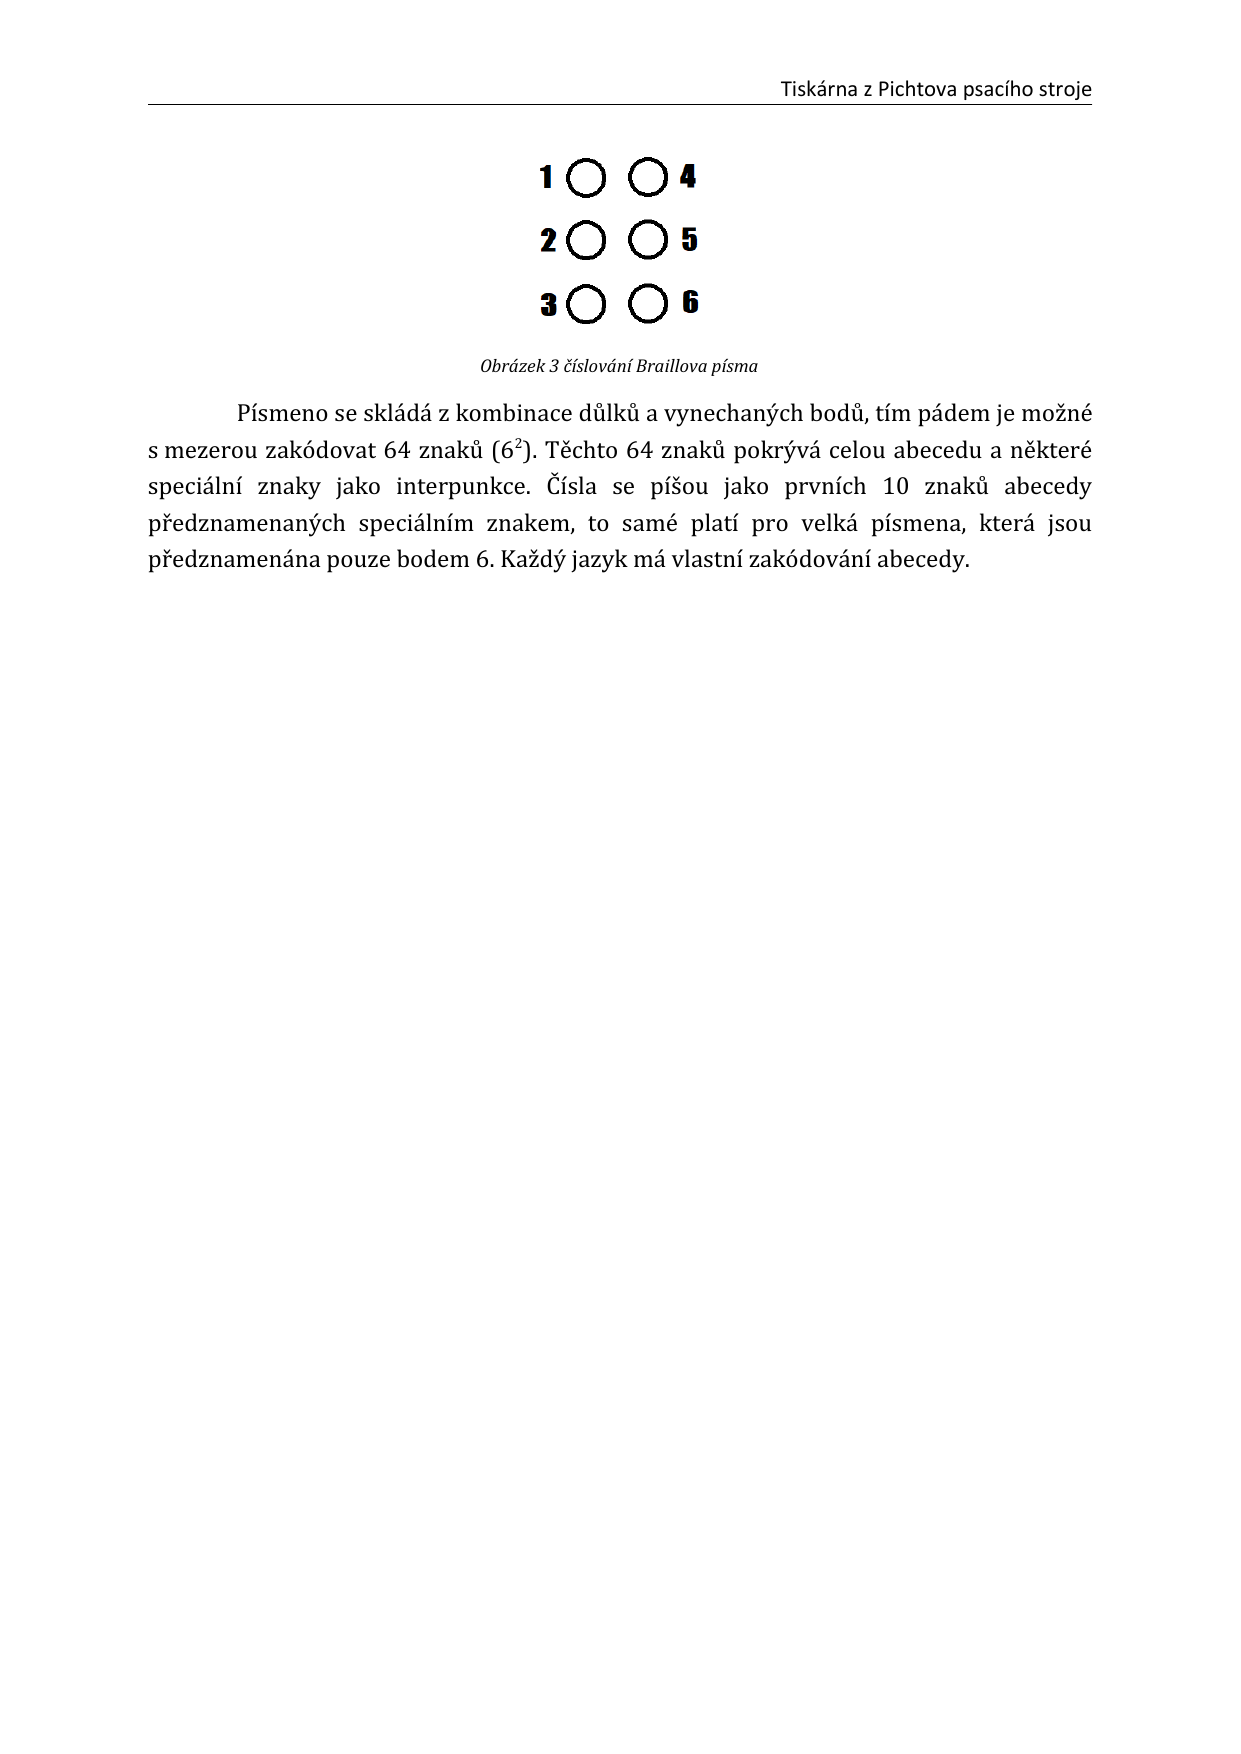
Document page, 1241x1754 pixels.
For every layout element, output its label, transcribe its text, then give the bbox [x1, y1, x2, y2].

text Písmeno se skládá z kombinace důlků a vynechaných bodů, tím pádem je možné s mezerou zakódovat 64 znaků (62). Těchto 64 znaků pokrývá celou abecedu a některé speciální znaky jako interpunkce. Čísla se píšou jako prvních 10 znaků abecedy předznamenaných speciálním znakem, to samé platí pro velká písmena, která jsou předznamenána pouze bodem 6. Každý jazyk má vlastní zakódování abecedy. [148, 398, 1092, 573]
picture [528, 147, 712, 348]
text Obrázek 3 číslování Braillova písma [148, 355, 1092, 377]
